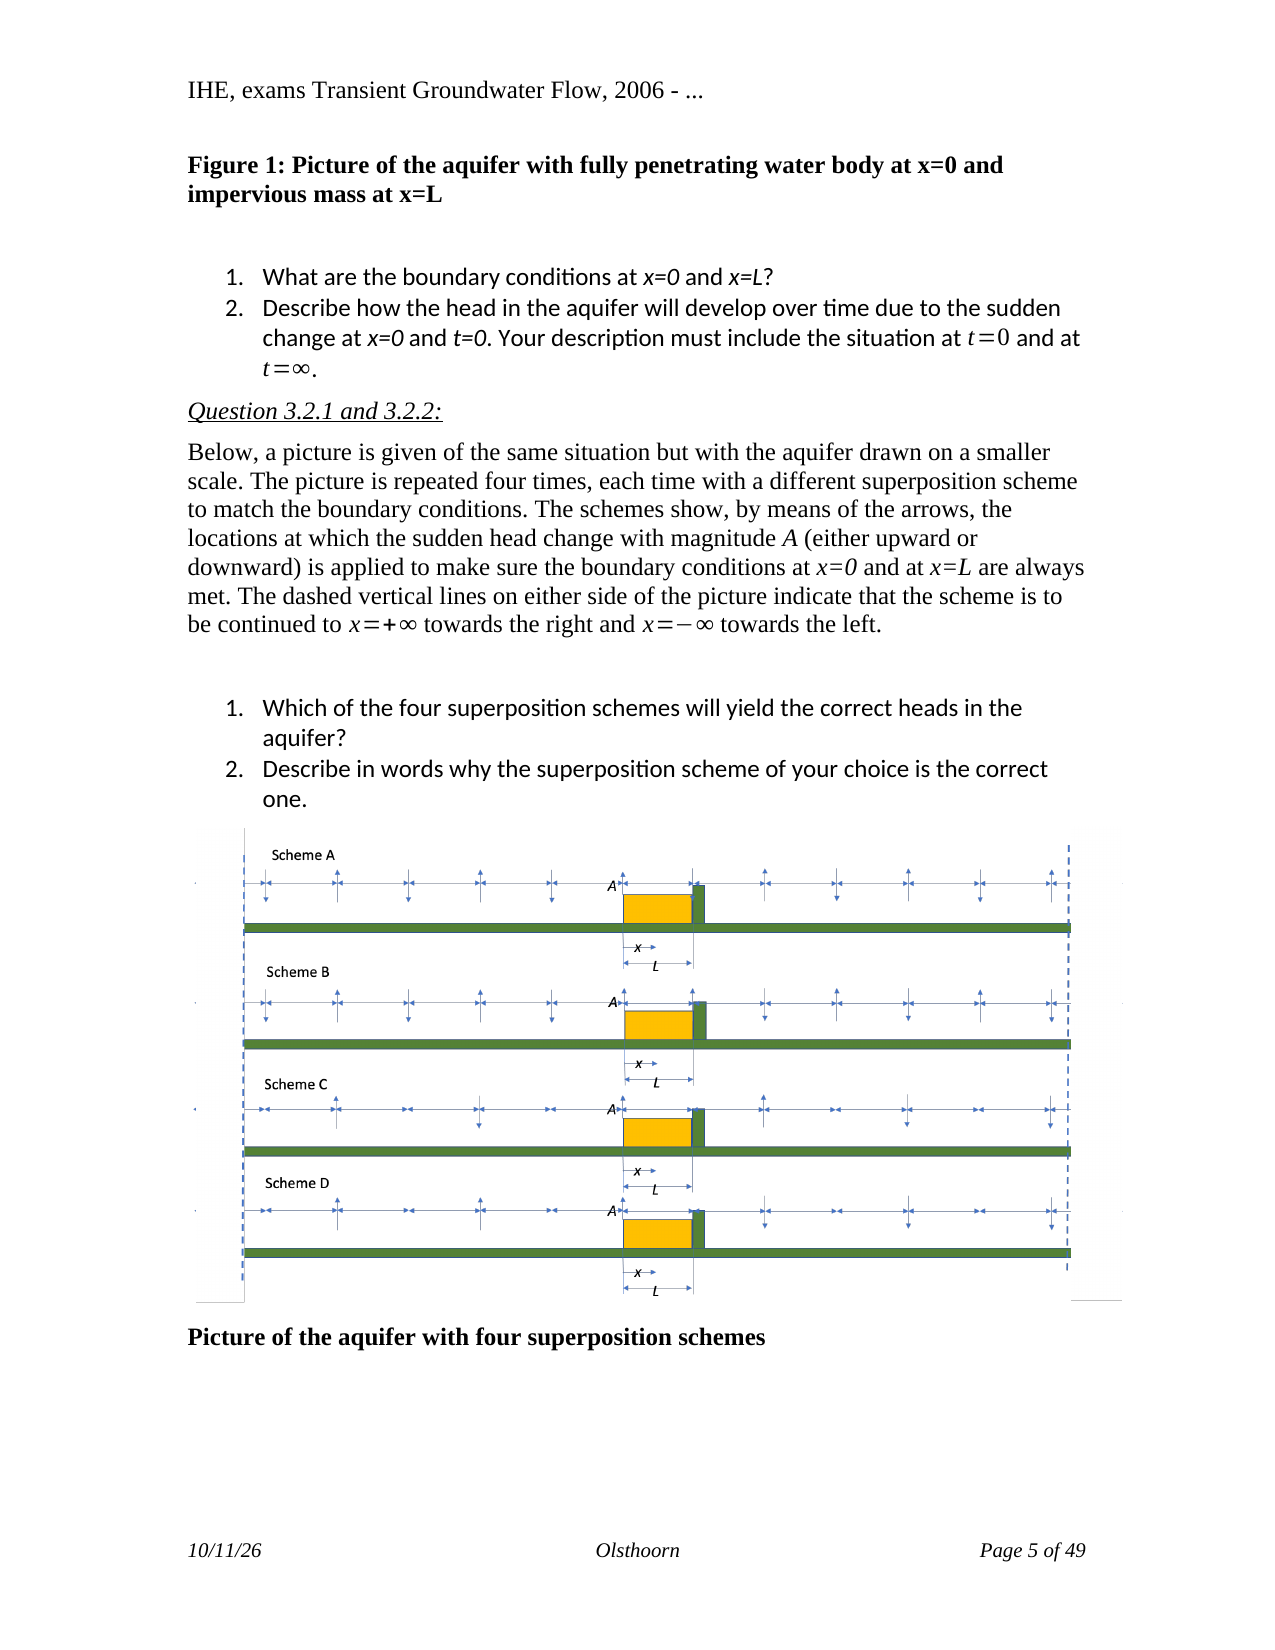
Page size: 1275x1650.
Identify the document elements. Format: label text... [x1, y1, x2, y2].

text Question 3.2.1 and 3.2.2: [187, 396, 1087, 424]
picture [187, 826, 1128, 1310]
text Below, a picture is given of the same situation but with the aquifer drawn on a smaller scale. The picture is repeated four times, each time with a different superposition scheme to match the boundary conditions. The schemes show, by means of the arrows, the locations at which the sudden head change with magnitude A (either upward or downward) is applied to make sure the boundary conditions at x=0 and at x=L are always met. The dashed vertical lines on either side of the picture indicate that the scheme is to be continued to towards the right and towards the left. [187, 437, 1087, 638]
text Picture of the aquifer with four superposition schemes [187, 1322, 1087, 1351]
list Which of the four superposition schemes will yield the correct heads in the aquifer? [225, 692, 1087, 753]
list What are the boundary conditions at x=0 and x=L? [225, 261, 1087, 292]
list Describe in words why the superposition scheme of your choice is the correct one. [225, 753, 1087, 814]
list Describe how the head in the aquifer will develop over time due to the sudden change at x=0 and t=0. Your description must include the situation at and at . [225, 292, 1087, 383]
